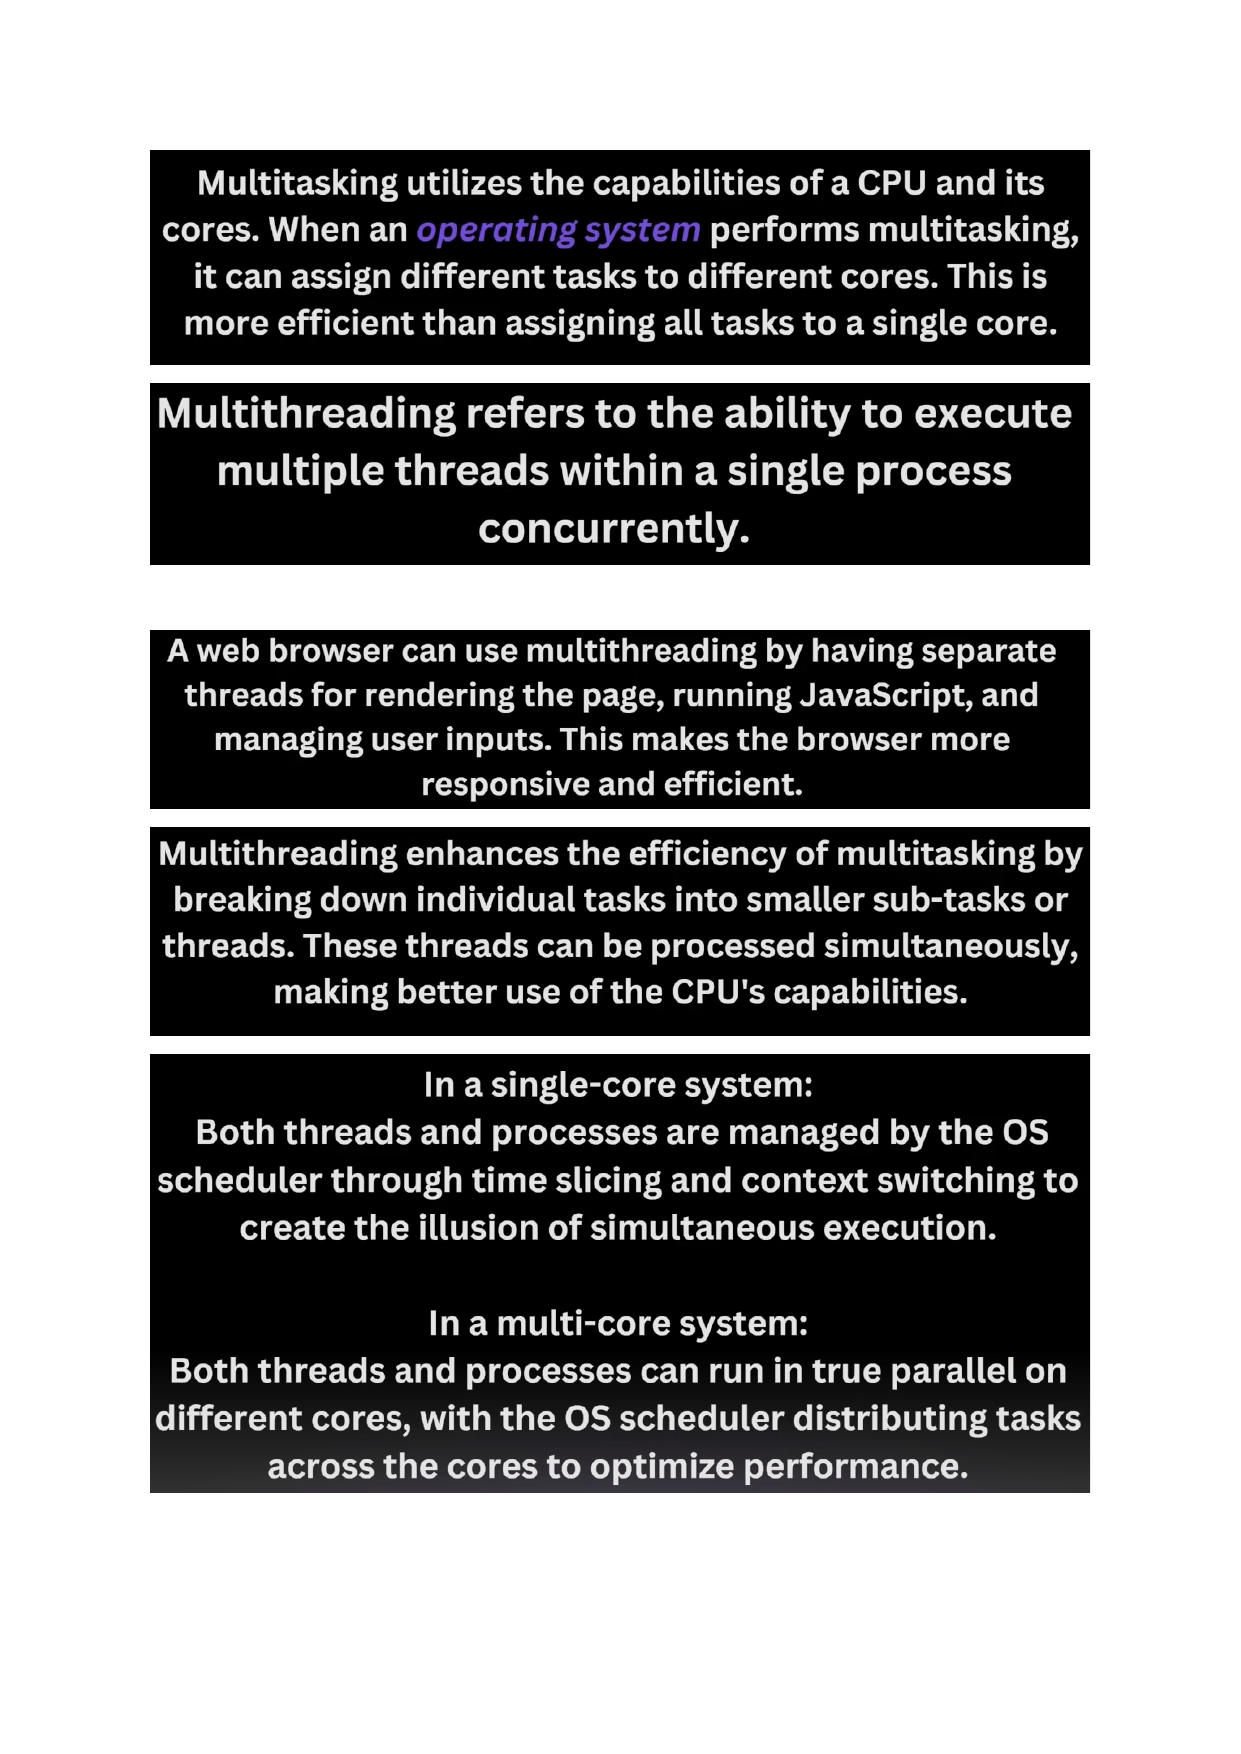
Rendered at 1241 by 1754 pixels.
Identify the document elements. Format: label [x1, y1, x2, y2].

picture [150, 827, 1091, 1036]
picture [150, 1054, 1091, 1493]
picture [150, 150, 1091, 365]
picture [150, 630, 1091, 809]
picture [150, 383, 1091, 565]
